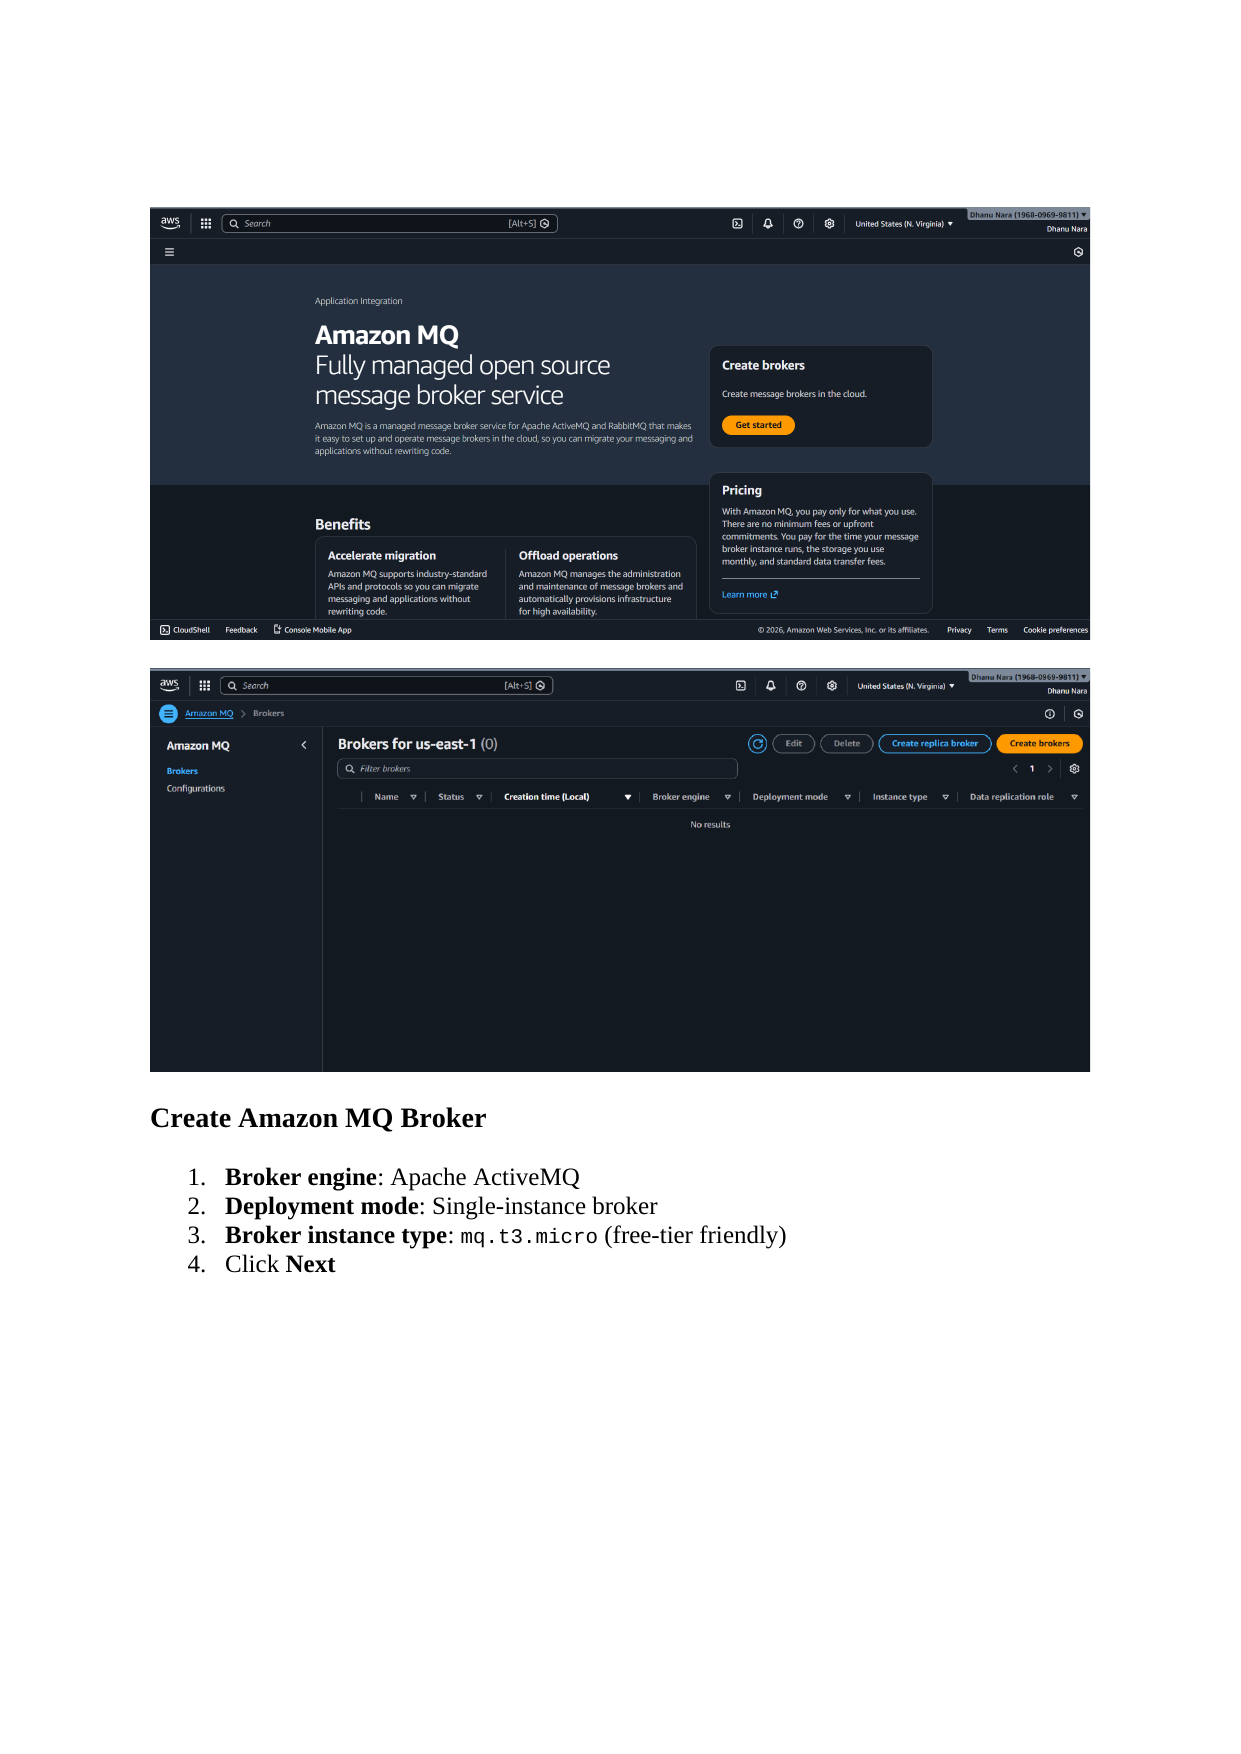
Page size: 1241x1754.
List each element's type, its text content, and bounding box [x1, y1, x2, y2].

picture [150, 668, 1091, 1072]
list Deployment mode: Single-instance broker [187, 1191, 1090, 1220]
text Create Amazon MQ Broker [150, 1101, 1090, 1133]
list Click Next [187, 1249, 1090, 1278]
list Broker instance type: mq.t3.micro (free-tier friendly) [187, 1220, 1090, 1249]
list Broker engine: Apache ActiveMQ [187, 1162, 1090, 1191]
picture [150, 207, 1091, 640]
